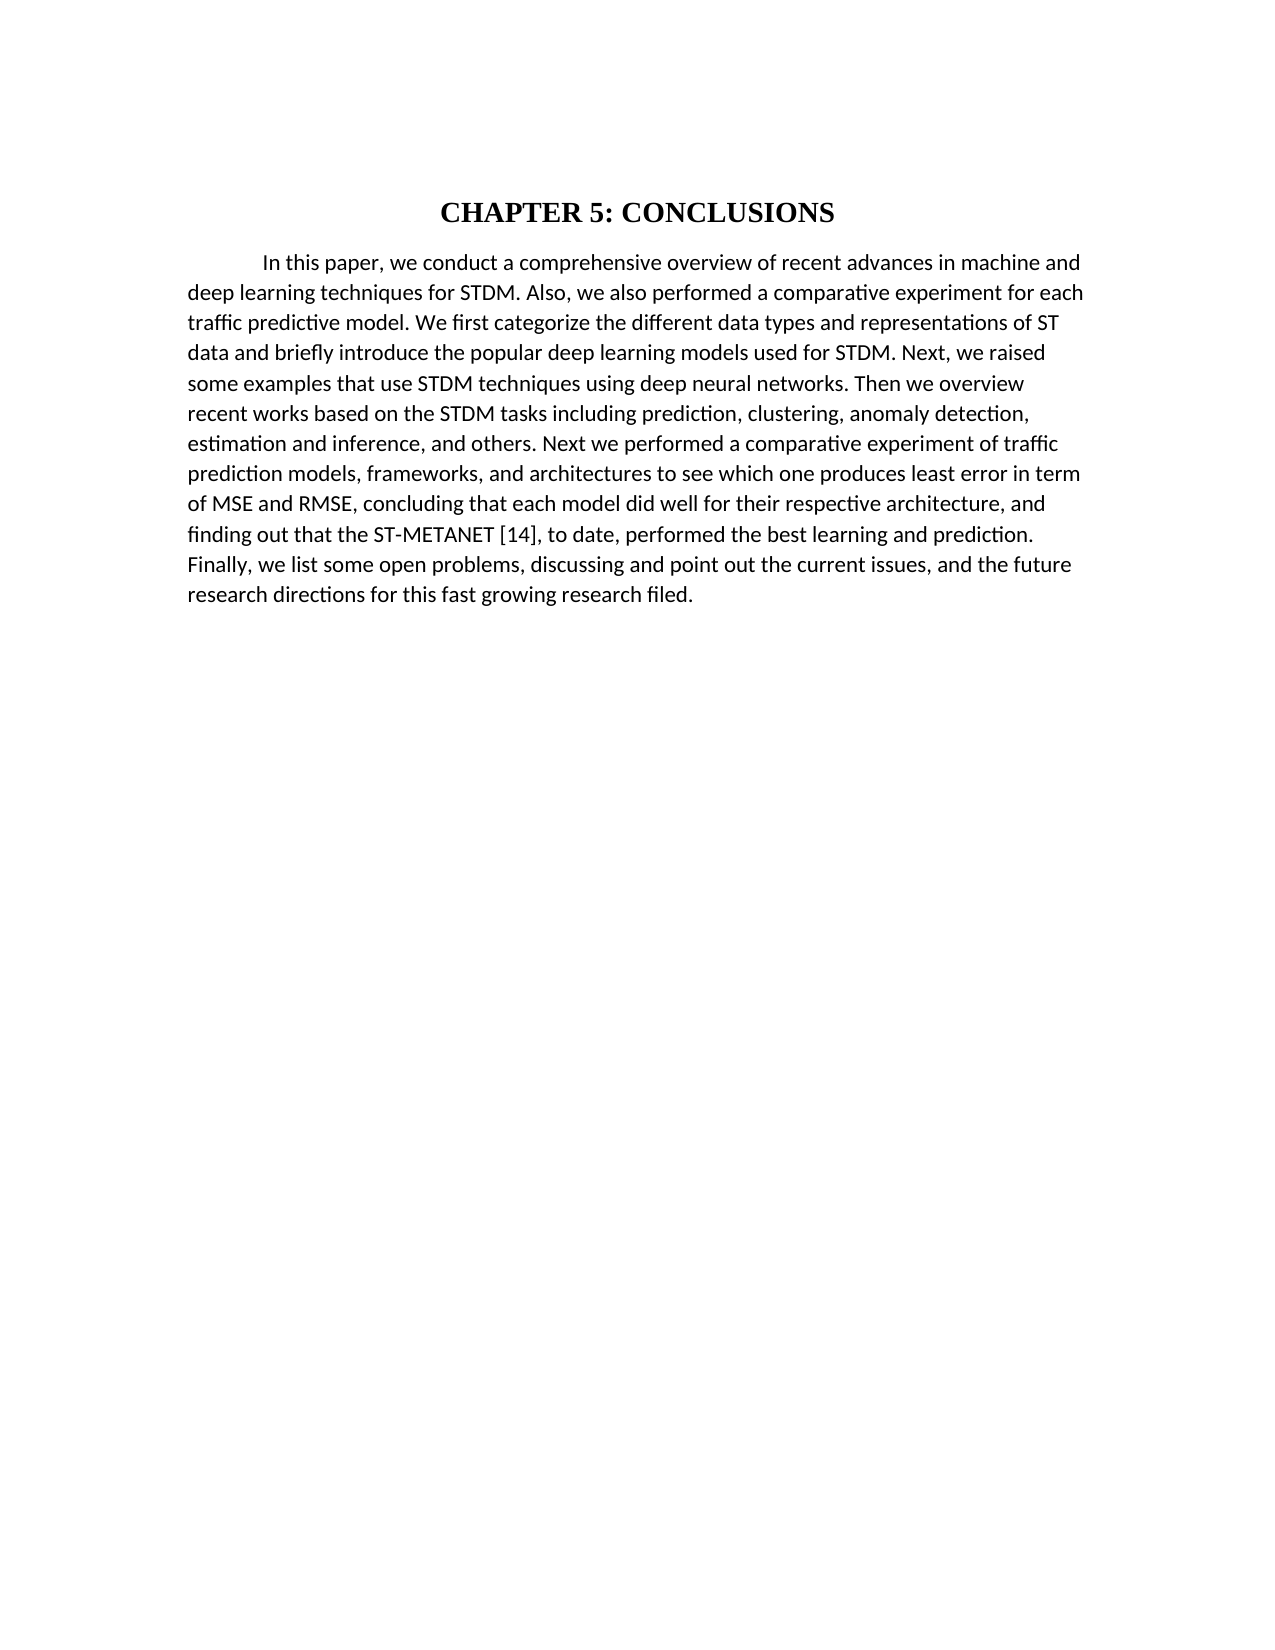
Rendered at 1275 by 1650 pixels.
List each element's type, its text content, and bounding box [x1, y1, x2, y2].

text In this paper, we conduct a comprehensive overview of recent advances in machine and deep learning techniques for STDM. Also, we also performed a comparative experiment for each traffic predictive model. We first categorize the different data types and representations of ST data and briefly introduce the popular deep learning models used for STDM. Next, we raised some examples that use STDM techniques using deep neural networks. Then we overview recent works based on the STDM tasks including prediction, clustering, anomaly detection, estimation and inference, and others. Next we performed a comparative experiment of traffic prediction models, frameworks, and architectures to see which one produces least error in term of MSE and RMSE, concluding that each model did well for their respective architecture, and finding out that the ST-METANET [14], to date, performed the best learning and prediction. Finally, we list some open problems, discussing and point out the current issues, and the future research directions for this fast growing research filed. [187, 248, 1087, 608]
text CHAPTER 5: CONCLUSIONS [187, 195, 1087, 229]
